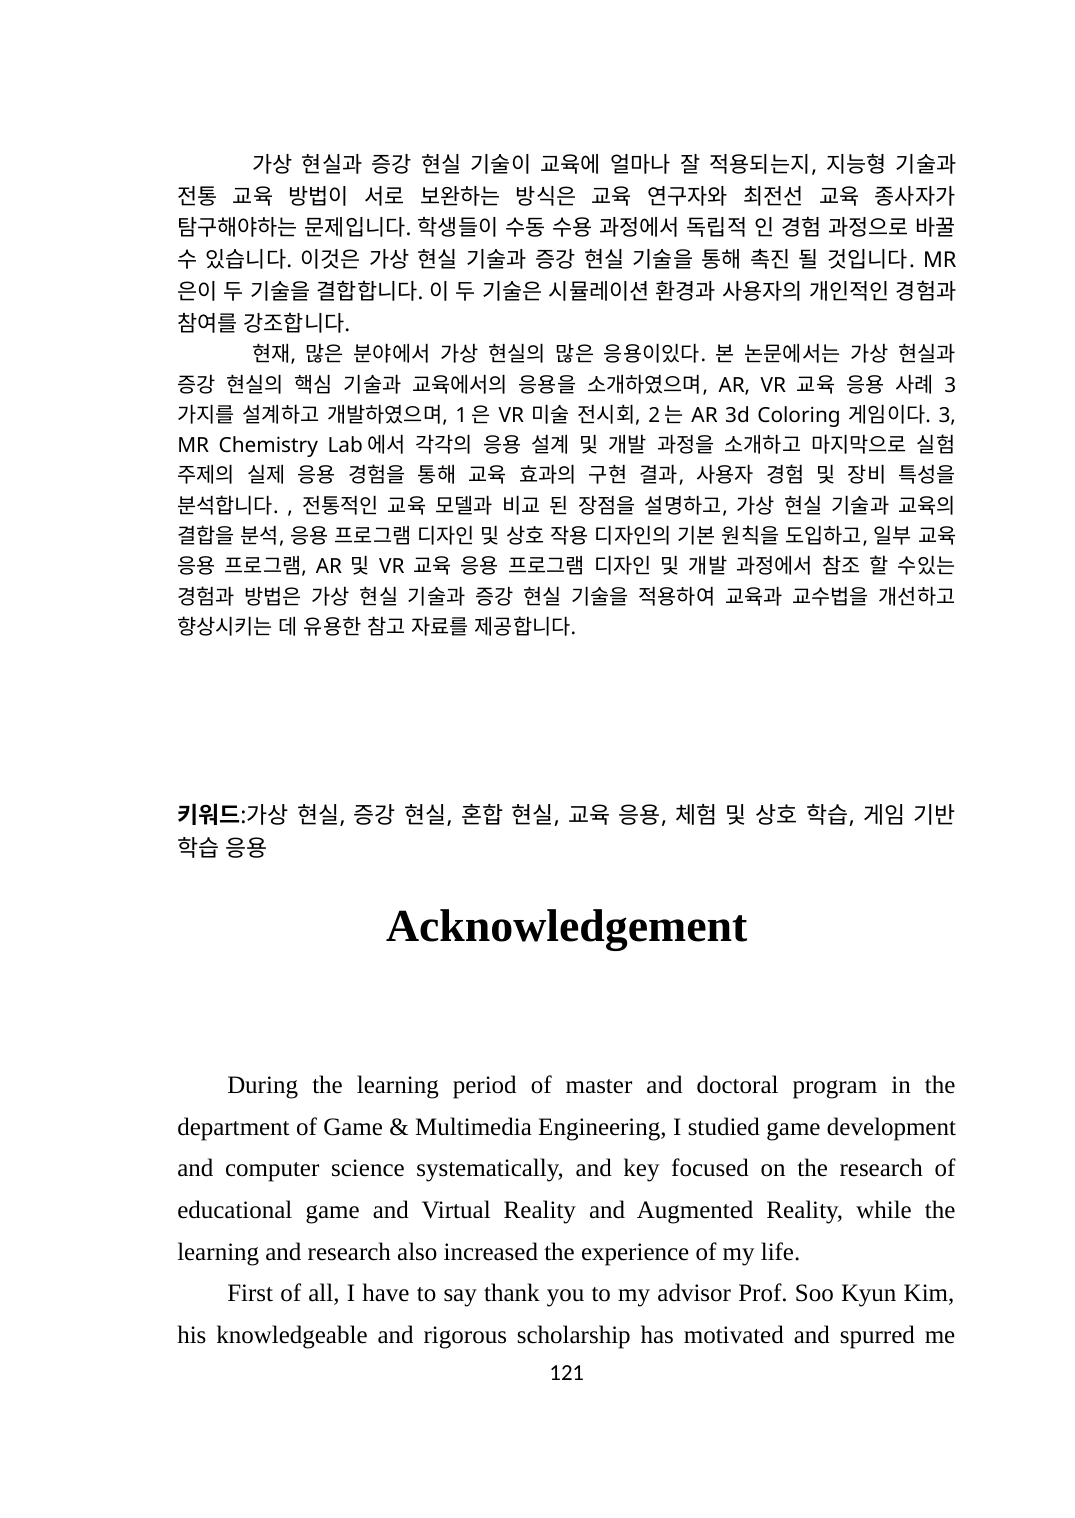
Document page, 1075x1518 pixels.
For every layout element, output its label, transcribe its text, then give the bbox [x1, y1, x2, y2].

text 가상 현실과 증강 현실 기술이 교육에 얼마나 잘 적용되는지, 지능형 기술과 전통 교육 방법이 서로 보완하는 방식은 교육 연구자와 최전선 교육 종사자가 탐구해야하는 문제입니다. 학생들이 수동 수용 과정에서 독립적 인 경험 과정으로 바꿀 수 있습니다. 이것은 가상 현실 기술과 증강 현실 기술을 통해 촉진 될 것입니다. MR은이 두 기술을 결합합니다. 이 두 기술은 시뮬레이션 환경과 사용자의 개인적인 경험과 참여를 강조합니다. [177, 147, 956, 337]
text 키워드:가상 현실, 증강 현실, 혼합 현실, 교육 응용, 체험 및 상호 학습, 게임 기반 학습 응용 [177, 797, 956, 863]
text During the learning period of master and doctoral program in the department of Game & Multimedia Engineering, I studied game development and computer science systematically, and key focused on the research of educational game and Virtual Reality and Augmented Reality, while the learning and research also increased the experience of my life. [177, 1060, 956, 1268]
text 현재, 많은 분야에서 가상 현실의 많은 응용이있다. 본 논문에서는 가상 현실과 증강 현실의 핵심 기술과 교육에서의 응용을 소개하였으며, AR, VR 교육 응용 사례 3 가지를 설계하고 개발하였으며, 1은 VR 미술 전시회, 2는 AR 3d Coloring 게임이다. 3, MR Chemistry Lab에서 각각의 응용 설계 및 개발 과정을 소개하고 마지막으로 실험 주제의 실제 응용 경험을 통해 교육 효과의 구현 결과, 사용자 경험 및 장비 특성을 분석합니다. , 전통적인 교육 모델과 비교 된 장점을 설명하고, 가상 현실 기술과 교육의 결합을 분석, 응용 프로그램 디자인 및 상호 작용 디자인의 기본 원칙을 도입하고, 일부 교육 응용 프로그램, AR 및 VR 교육 응용 프로그램 디자인 및 개발 과정에서 참조 할 수있는 경험과 방법은 가상 현실 기술과 증강 현실 기술을 적용하여 교육과 교수법을 개선하고 향상시키는 데 유용한 참고 자료를 제공합니다. [177, 337, 956, 641]
list Acknowledgement [177, 899, 956, 951]
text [177, 1268, 956, 1352]
